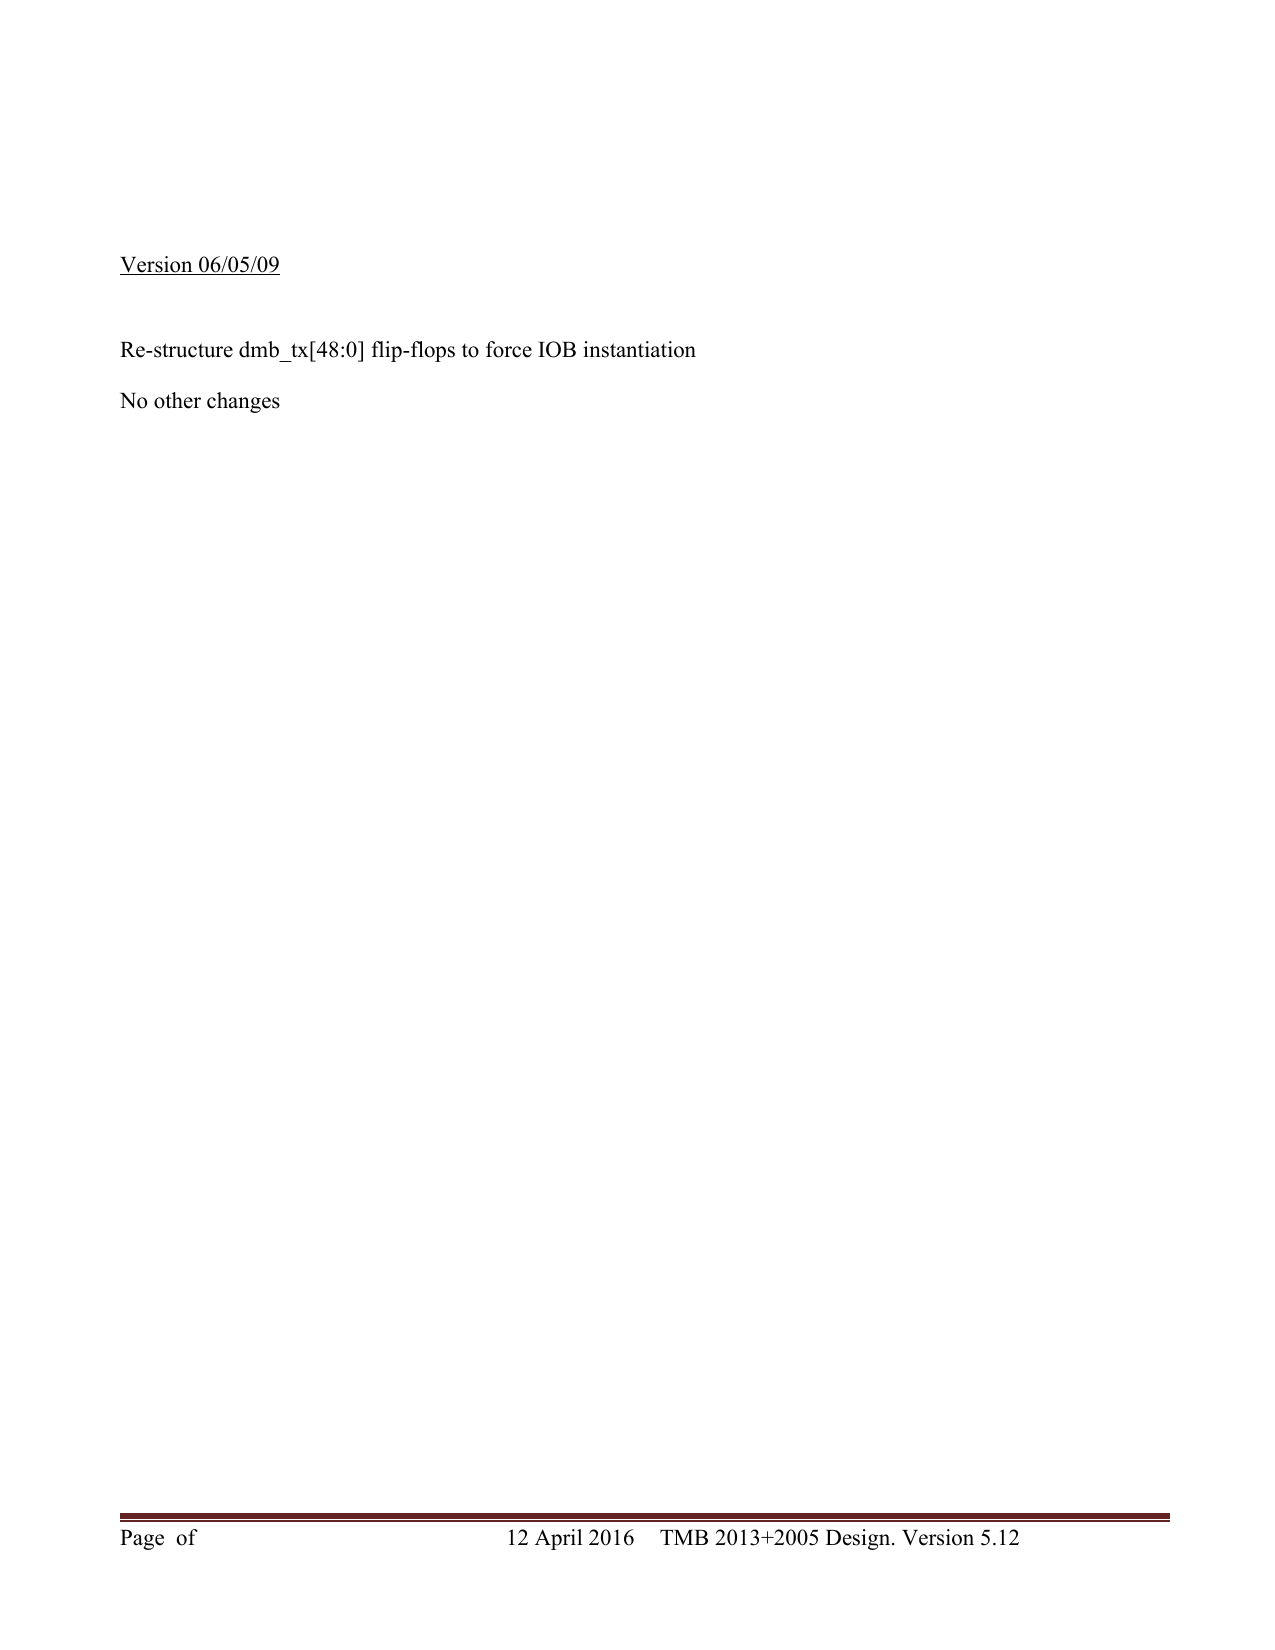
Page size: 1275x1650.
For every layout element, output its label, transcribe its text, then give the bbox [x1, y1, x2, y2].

text Re-structure dmb_tx[48:0] flip-flops to force IOB instantiation [120, 336, 1170, 363]
text No other changes [120, 387, 1170, 414]
text Version 06/05/09 [120, 251, 1170, 277]
